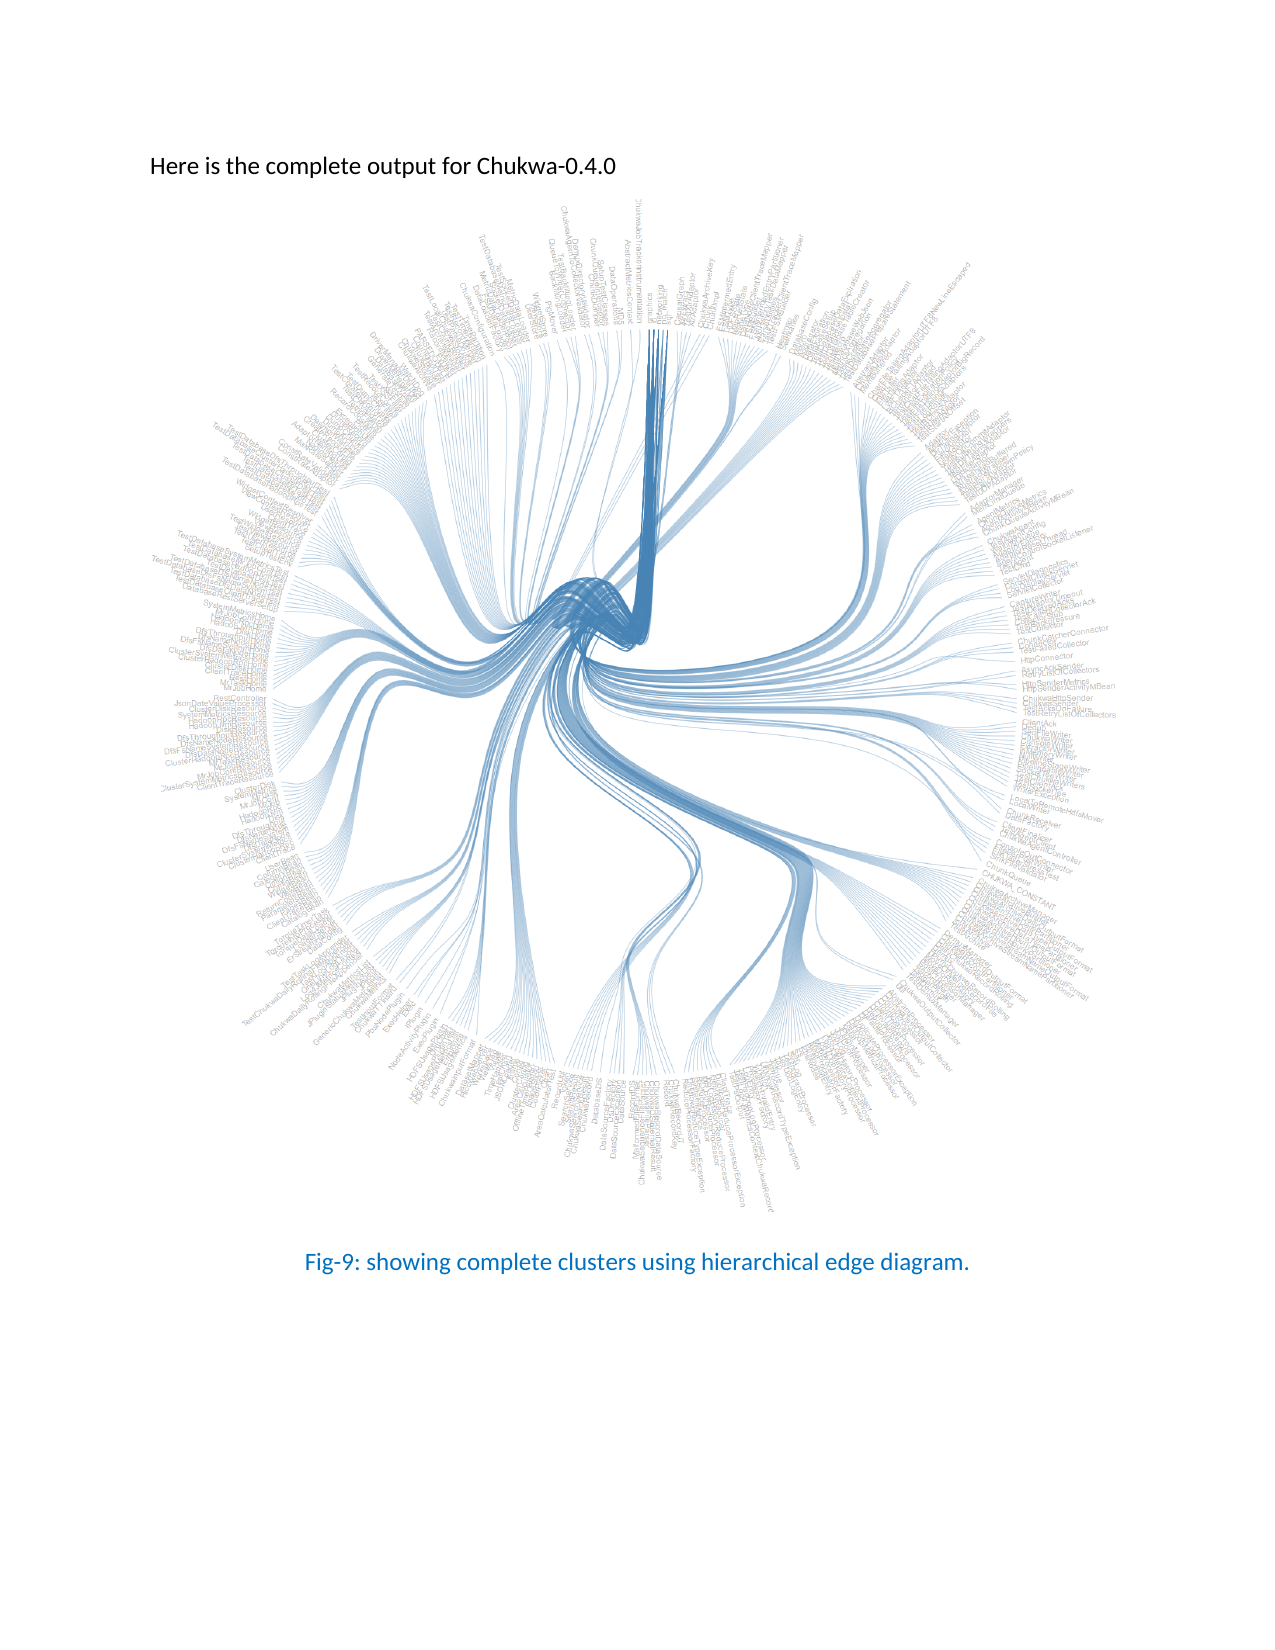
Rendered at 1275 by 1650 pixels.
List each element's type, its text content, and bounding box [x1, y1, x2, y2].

picture [150, 199, 1124, 1227]
text Fig-9: showing complete clusters using hierarchical edge diagram. [150, 1246, 1125, 1276]
text Here is the complete output for Chukwa-0.4.0 [150, 150, 1125, 181]
